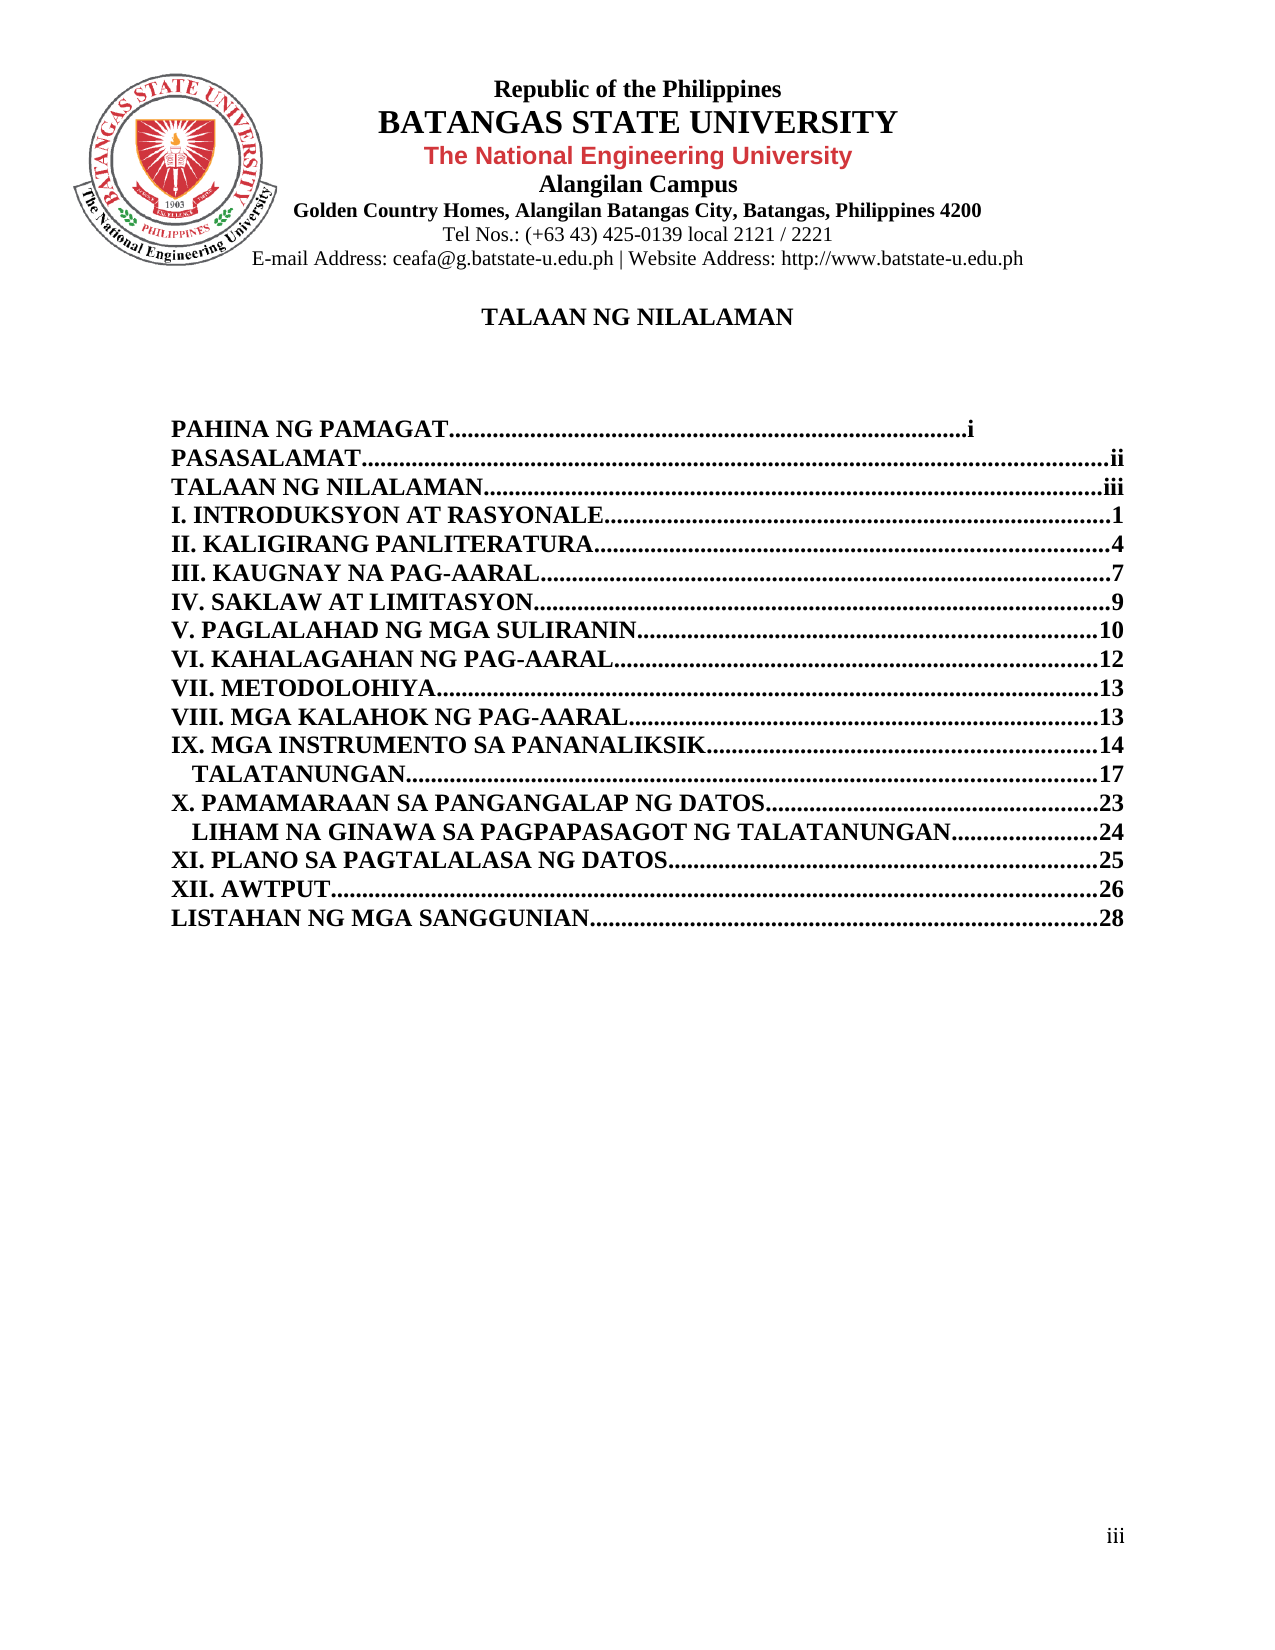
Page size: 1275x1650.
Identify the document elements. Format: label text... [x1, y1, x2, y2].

picture [73, 73, 278, 266]
subtitle TALAAN NG NILALAMAN [150, 302, 1125, 331]
